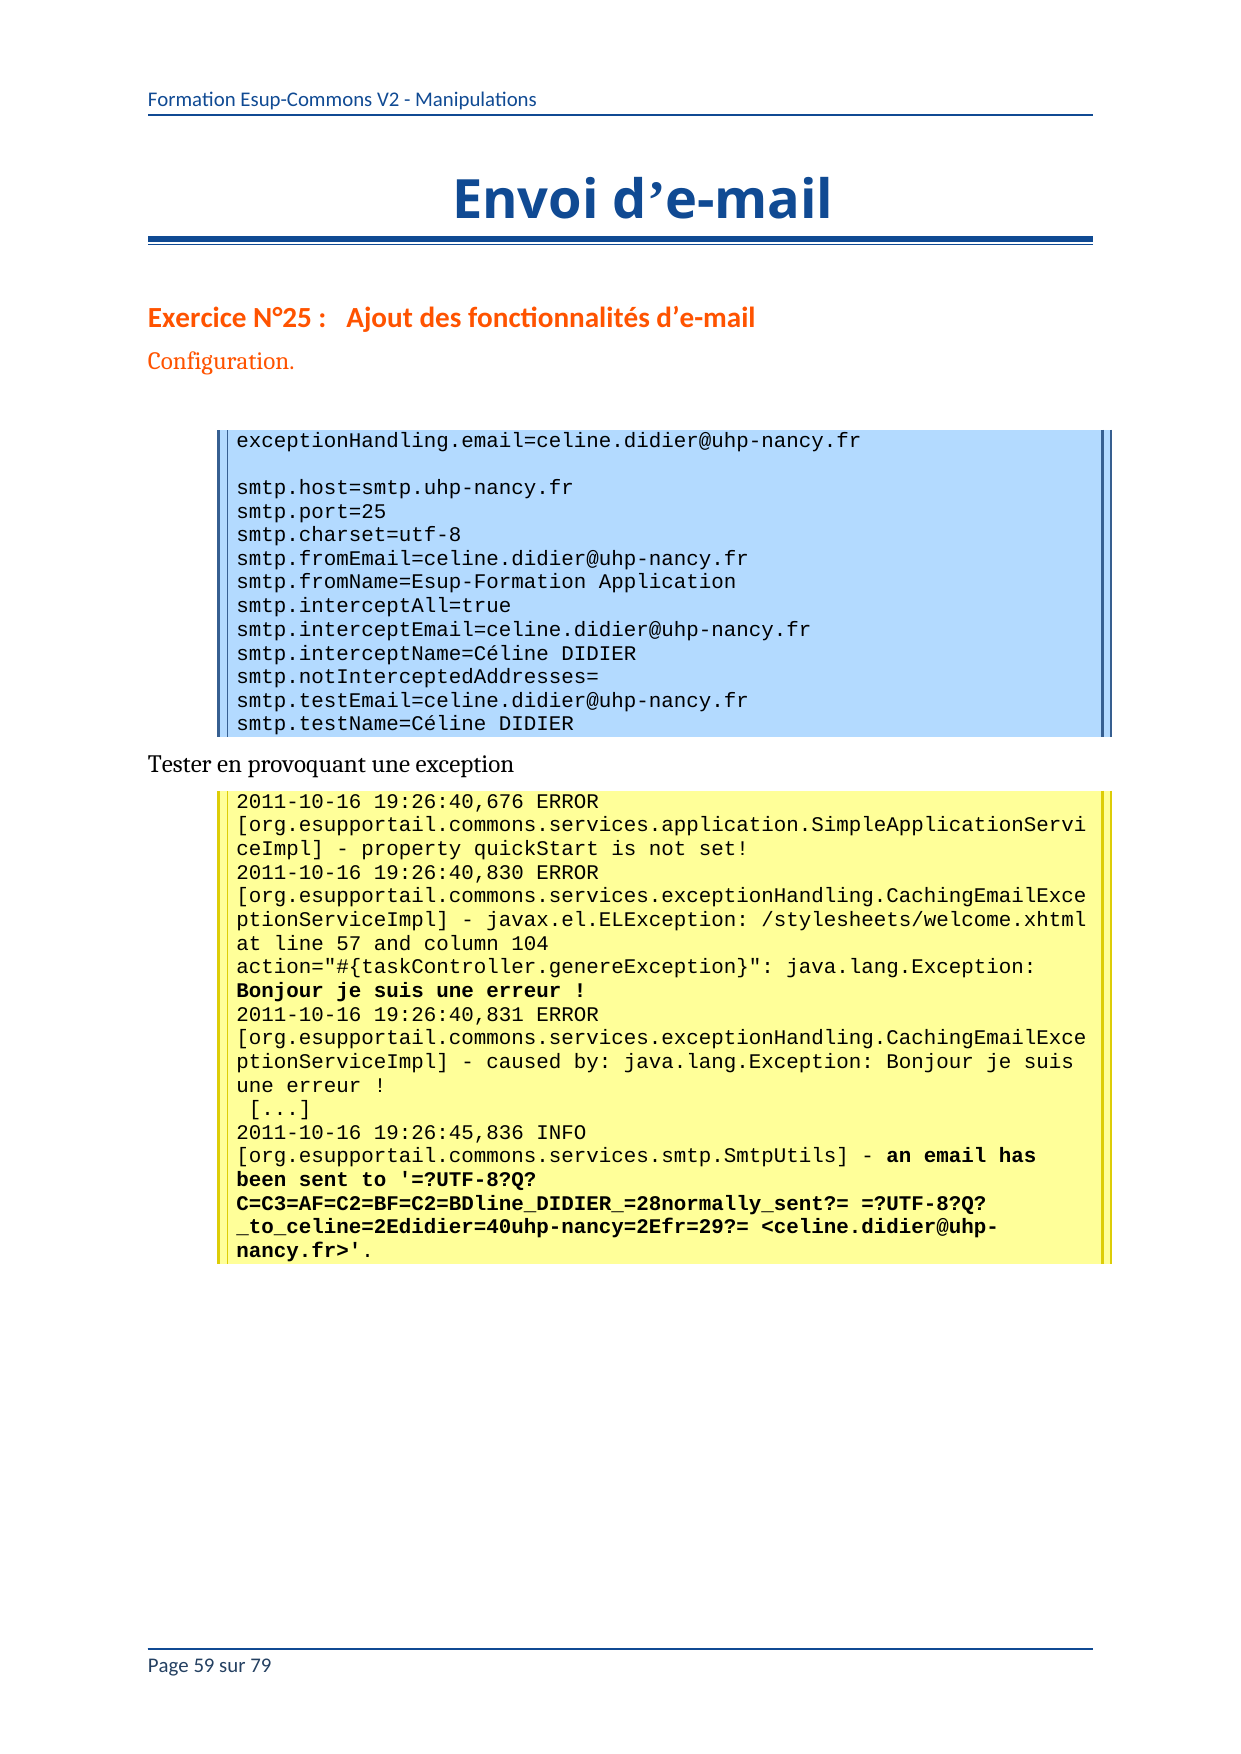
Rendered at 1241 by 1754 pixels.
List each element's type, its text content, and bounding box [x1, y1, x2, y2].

text smtp.interceptAll=true [228, 595, 1101, 619]
text smtp.notInterceptedAddresses= [228, 666, 1101, 690]
text smtp.port=25 [228, 501, 1101, 524]
text Configuration. [148, 347, 1093, 376]
text 2011-10-16 19:26:45,836 INFO [org.esupportail.commons.services.smtp.SmtpUtils] - an email has been sent to '=?UTF-8?Q?C=C3=AF=C2=BF=C2=BDline_DIDIER_=28normally_sent?= =?UTF-8?Q?_to_celine=2Edidier=40uhp-nancy=2Efr=29?= <celine.didier@uhp-nancy.fr>'. [228, 1122, 1101, 1264]
text smtp.host=smtp.uhp-nancy.fr [228, 477, 1101, 501]
text smtp.interceptEmail=celine.didier@uhp-nancy.fr [228, 619, 1101, 642]
text Ajout des fonctionnalités d’e-mail [148, 299, 1093, 335]
text 2011-10-16 19:26:40,830 ERROR [org.esupportail.commons.services.exceptionHandling.CachingEmailExceptionServiceImpl] - javax.el.ELException: /stylesheets/welcome.xhtml at line 57 and column 104 action="#{taskController.genereException}": java.lang.Exception: Bonjour je suis une erreur ! [228, 862, 1101, 1004]
text smtp.fromEmail=celine.didier@uhp-nancy.fr [228, 548, 1101, 572]
text 2011-10-16 19:26:40,831 ERROR [org.esupportail.commons.services.exceptionHandling.CachingEmailExceptionServiceImpl] - caused by: java.lang.Exception: Bonjour je suis une erreur ! [228, 1004, 1101, 1098]
text smtp.testName=Céline DIDIER [228, 713, 1101, 737]
text [...] [228, 1098, 1101, 1122]
text smtp.charset=utf-8 [228, 524, 1101, 548]
text smtp.fromName=Esup-Formation Application [228, 572, 1101, 595]
text smtp.testEmail=celine.didier@uhp-nancy.fr [228, 690, 1101, 713]
text 2011-10-16 19:26:40,676 ERROR [org.esupportail.commons.services.application.SimpleApplicationServiceImpl] - property quickStart is not set! [228, 791, 1101, 862]
text exceptionHandling.email=celine.didier@uhp-nancy.fr [228, 430, 1101, 453]
text smtp.interceptName=Céline DIDIER [228, 642, 1101, 666]
text Envoi d’e-mail [148, 160, 1093, 236]
text Tester en provoquant une exception [148, 749, 1093, 778]
